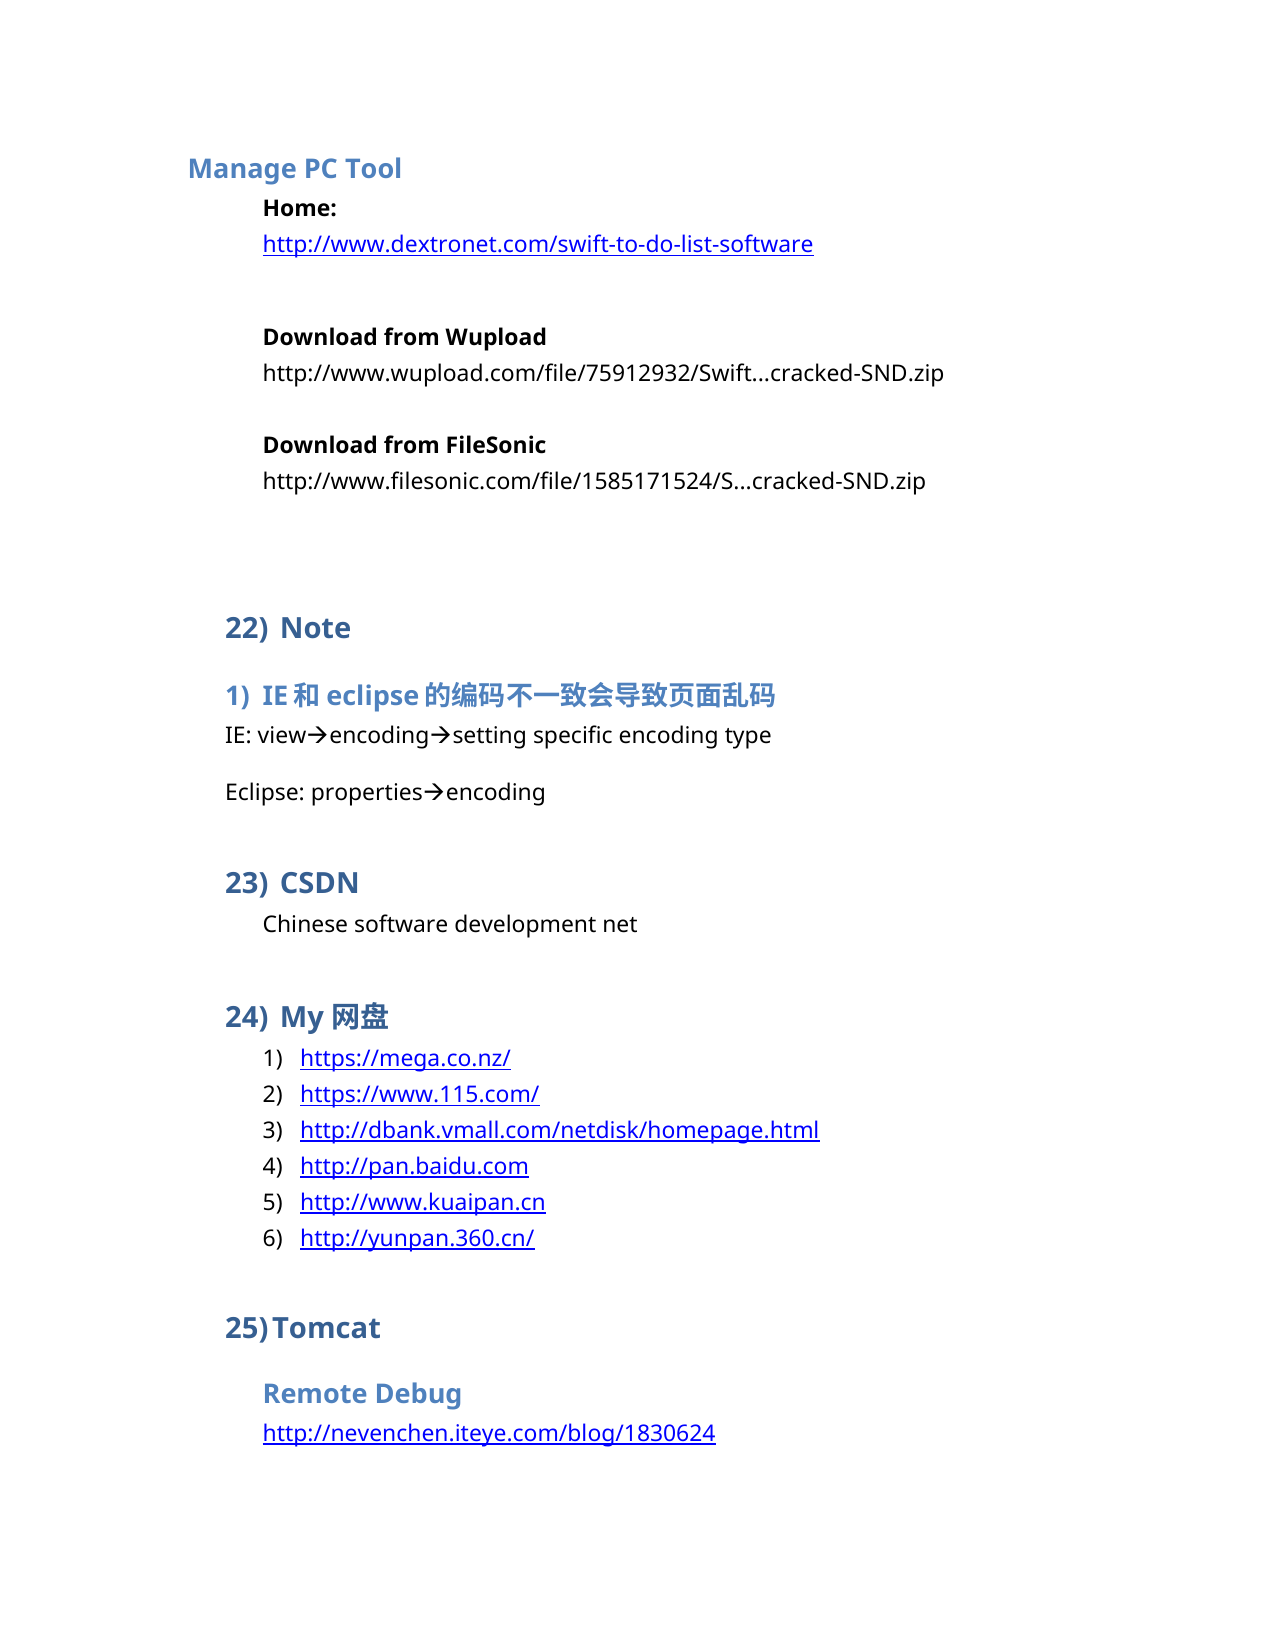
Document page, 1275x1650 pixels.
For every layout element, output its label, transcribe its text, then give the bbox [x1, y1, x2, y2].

text IE: viewencodingsetting specific encoding type [225, 719, 1087, 750]
text Download from Wupload http://www.wupload.com/file/75912932/Swift...cracked-SND.zip Download from FileSonic http://www.filesonic.com/file/1585171524/S...cracked-SND.zip [262, 285, 1087, 496]
list http://pan.baidu.com [262, 1150, 1087, 1181]
subtitle IE和eclipse的编码不一致会导致页面乱码 [225, 674, 1087, 713]
subtitle Note [225, 607, 1087, 647]
list http://yunpan.360.cn/ [262, 1222, 1087, 1253]
subtitle Remote Debug [262, 1374, 1087, 1411]
text http://nevenchen.iteye.com/blog/1830624 [187, 1417, 1087, 1448]
subtitle Tomcat [225, 1308, 1087, 1347]
list https://www.115.com/ [262, 1078, 1087, 1109]
text Eclipse: propertiesencoding [225, 776, 1087, 807]
subtitle CSDN [225, 862, 1087, 902]
list https://mega.co.nz/ [262, 1042, 1087, 1073]
text Chinese software development net [187, 907, 1087, 939]
subtitle Manage PC Tool [187, 150, 1087, 187]
list http://dbank.vmall.com/netdisk/homepage.html [262, 1114, 1087, 1145]
text Home: http://www.dextronet.com/swift-to-do-list-software [262, 192, 1087, 259]
subtitle My 网盘 [225, 993, 1087, 1036]
list http://www.kuaipan.cn [262, 1186, 1087, 1217]
